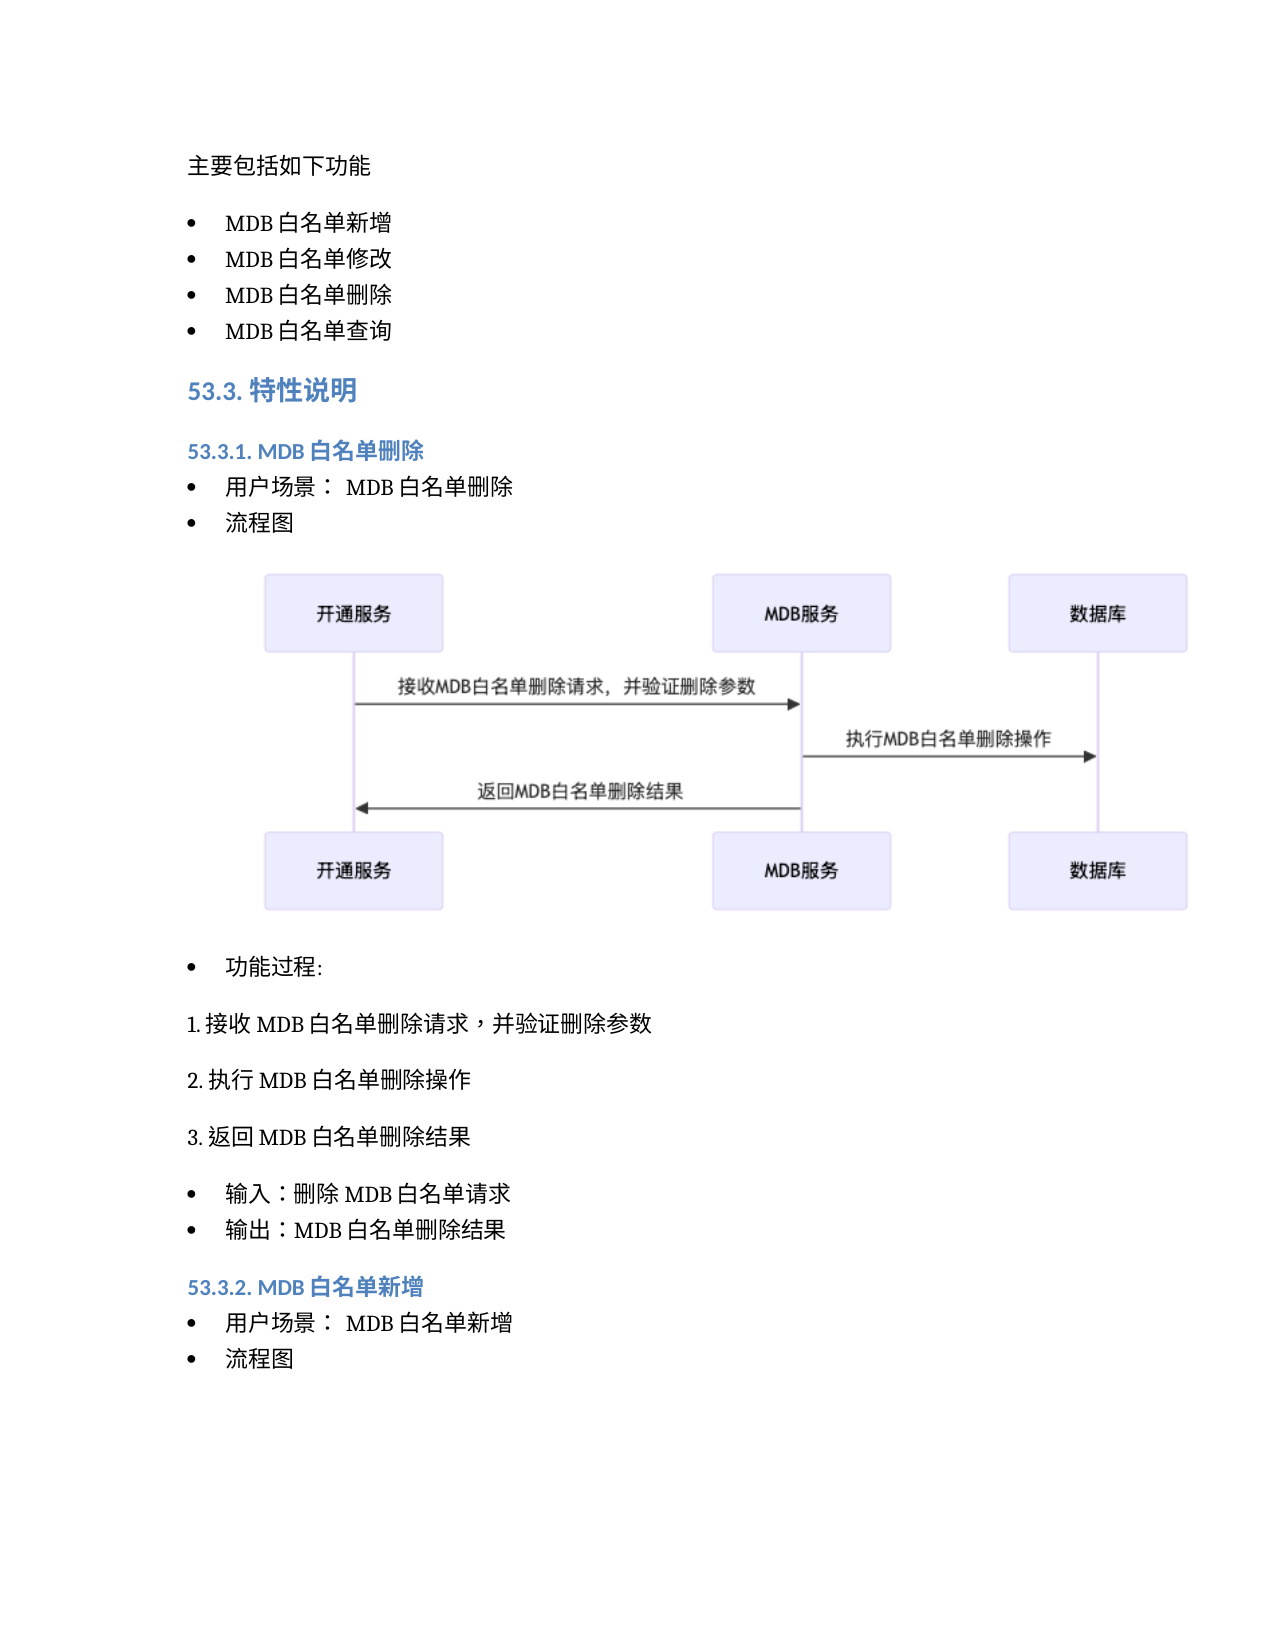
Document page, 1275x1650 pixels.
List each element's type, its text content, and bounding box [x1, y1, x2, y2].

subtitle 53.3.2. MDB白名单新增 [187, 1271, 1087, 1302]
picture [206, 563, 1257, 927]
list 流程图 [187, 1342, 1087, 1374]
text 2. 执行MDB白名单删除操作 [187, 1064, 1087, 1096]
list 输出：MDB白名单删除结果 [187, 1214, 1087, 1245]
subtitle 53.3.1. MDB白名单删除 [187, 434, 1087, 466]
text 1. 接收MDB白名单删除请求，并验证删除参数 [187, 1008, 1087, 1039]
list MDB白名单修改 [187, 243, 1087, 274]
list 功能过程: [187, 951, 1087, 982]
list 流程图 [187, 506, 1087, 538]
list MDB白名单删除 [187, 279, 1087, 310]
list MDB白名单新增 [187, 207, 1087, 238]
text 3. 返回MDB白名单删除结果 [187, 1121, 1087, 1152]
subtitle 53.3. 特性说明 [187, 371, 1087, 408]
list 用户场景： MDB白名单删除 [187, 471, 1087, 502]
list 用户场景： MDB白名单新增 [187, 1307, 1087, 1338]
text 主要包括如下功能 [187, 150, 1087, 181]
list 输入：删除MDB白名单请求 [187, 1178, 1087, 1209]
list MDB白名单查询 [187, 314, 1087, 346]
